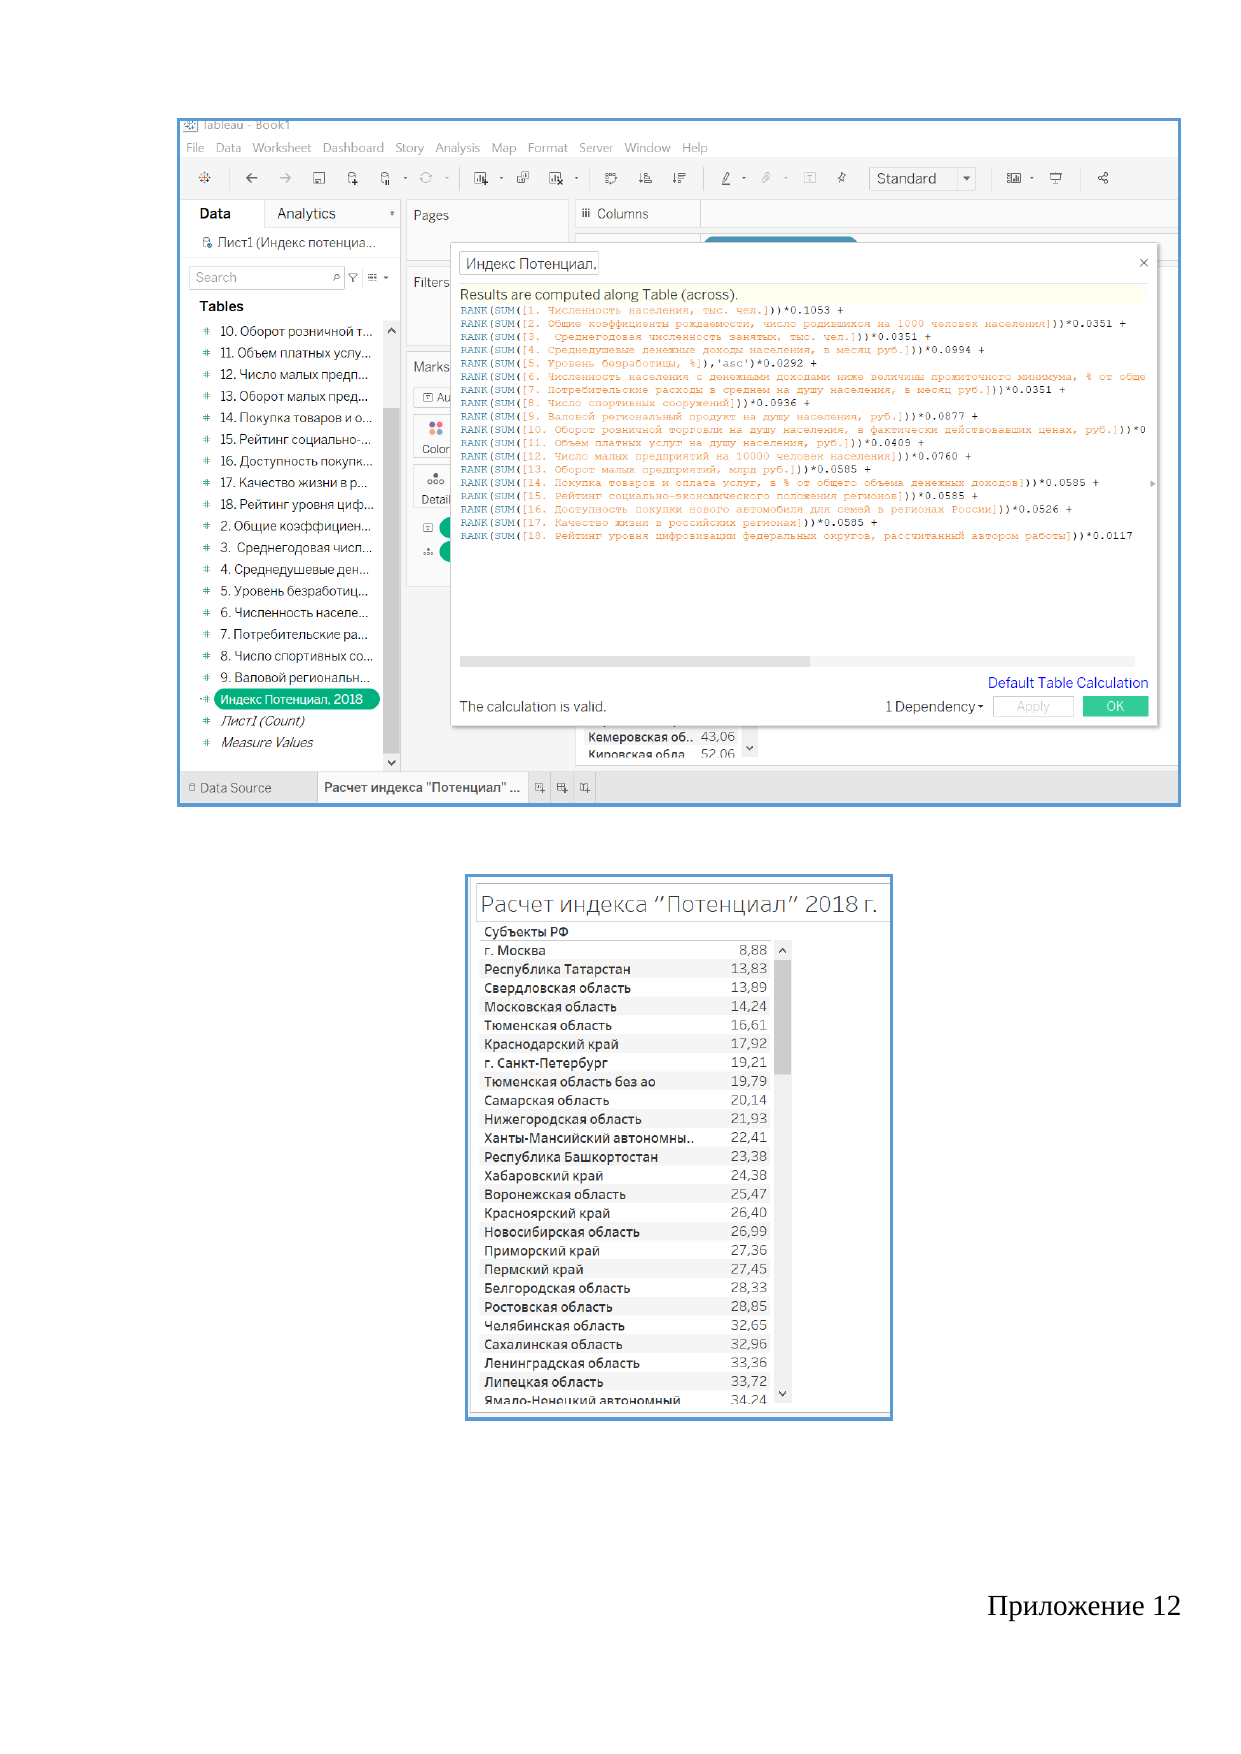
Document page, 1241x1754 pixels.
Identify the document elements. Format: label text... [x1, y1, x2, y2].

picture [468, 877, 890, 1417]
picture [180, 121, 1178, 803]
text Приложение 12 [177, 1588, 1181, 1622]
